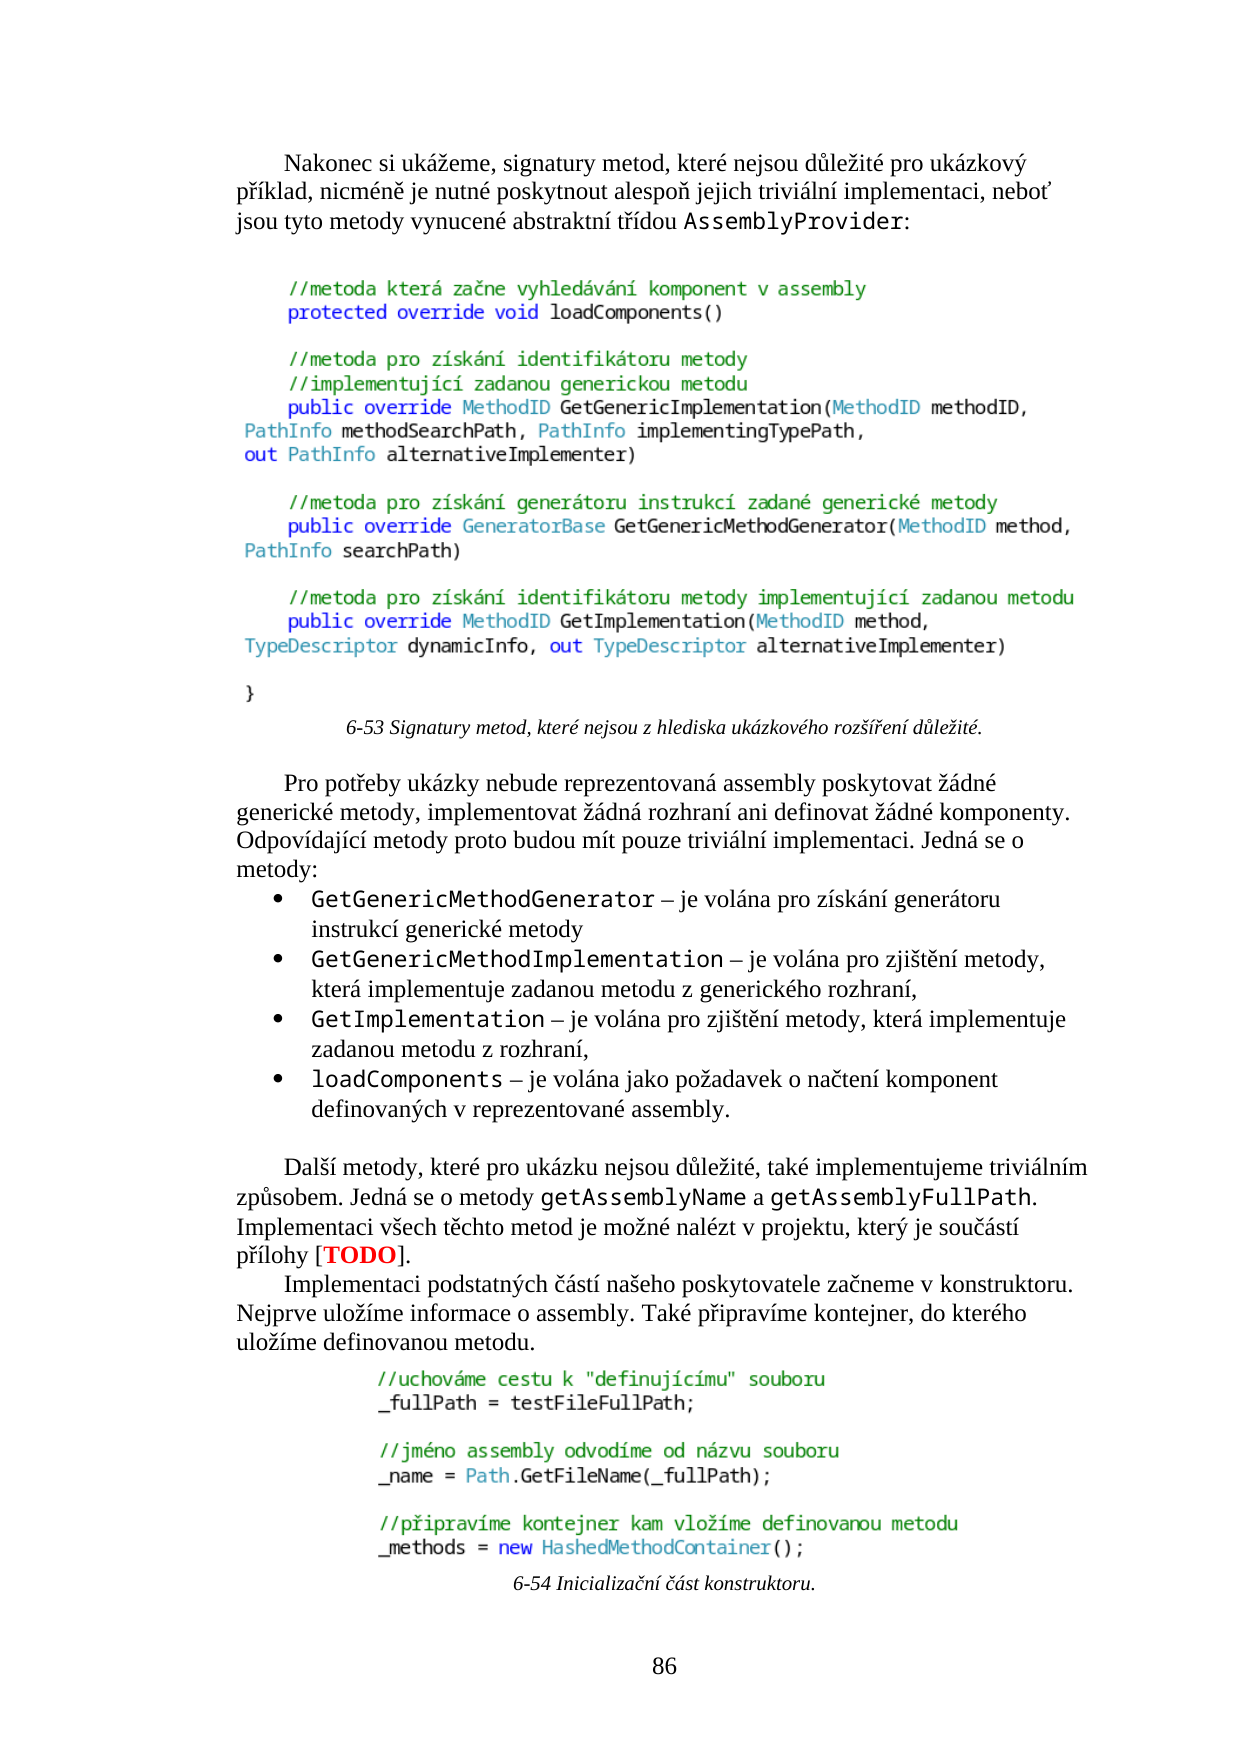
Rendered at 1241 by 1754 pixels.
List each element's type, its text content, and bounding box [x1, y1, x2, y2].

list GetImplementation – je volána pro zjištění metody, která implementuje zadanou metodu z rozhraní, [274, 1003, 1092, 1063]
list GetGenericMethodImplementation – je volána pro zjištění metody, která implementuje zadanou metodu z generického rozhraní, [274, 943, 1092, 1003]
text Nakonec si ukážeme, signatury metod, které nejsou důležité pro ukázkový příklad, nicméně je nutné poskytnout alespoň jejich triviální implementaci, neboť jsou tyto metody vynucené abstraktní třídou AssemblyProvider: [236, 148, 1092, 236]
text Další metody, které pro ukázku nejsou důležité, také implementujeme triviálním způsobem. Jedná se o metody getAssemblyName a getAssemblyFullPath. Implementaci všech těchto metod je možné nalézt v projektu, který je součástí přílohy [TODO]. [236, 1152, 1092, 1269]
text Implementaci podstatných částí našeho poskytovatele začneme v konstruktoru. Nejprve uložíme informace o assembly. Také připravíme kontejner, do kterého uložíme definovanou metodu. [236, 1269, 1092, 1356]
list GetGenericMethodGenerator – je volána pro získání generátoru instrukcí generické metody [274, 883, 1092, 943]
list loadComponents – je volána jako požadavek o načtení komponent definovaných v reprezentované assembly. [274, 1063, 1092, 1123]
text Pro potřeby ukázky nebude reprezentovaná assembly poskytovat žádné generické metody, implementovat žádná rozhraní ani definovat žádné komponenty. Odpovídající metody proto budou mít pouze triviální implementaci. Jedná se o metody: [236, 768, 1092, 883]
